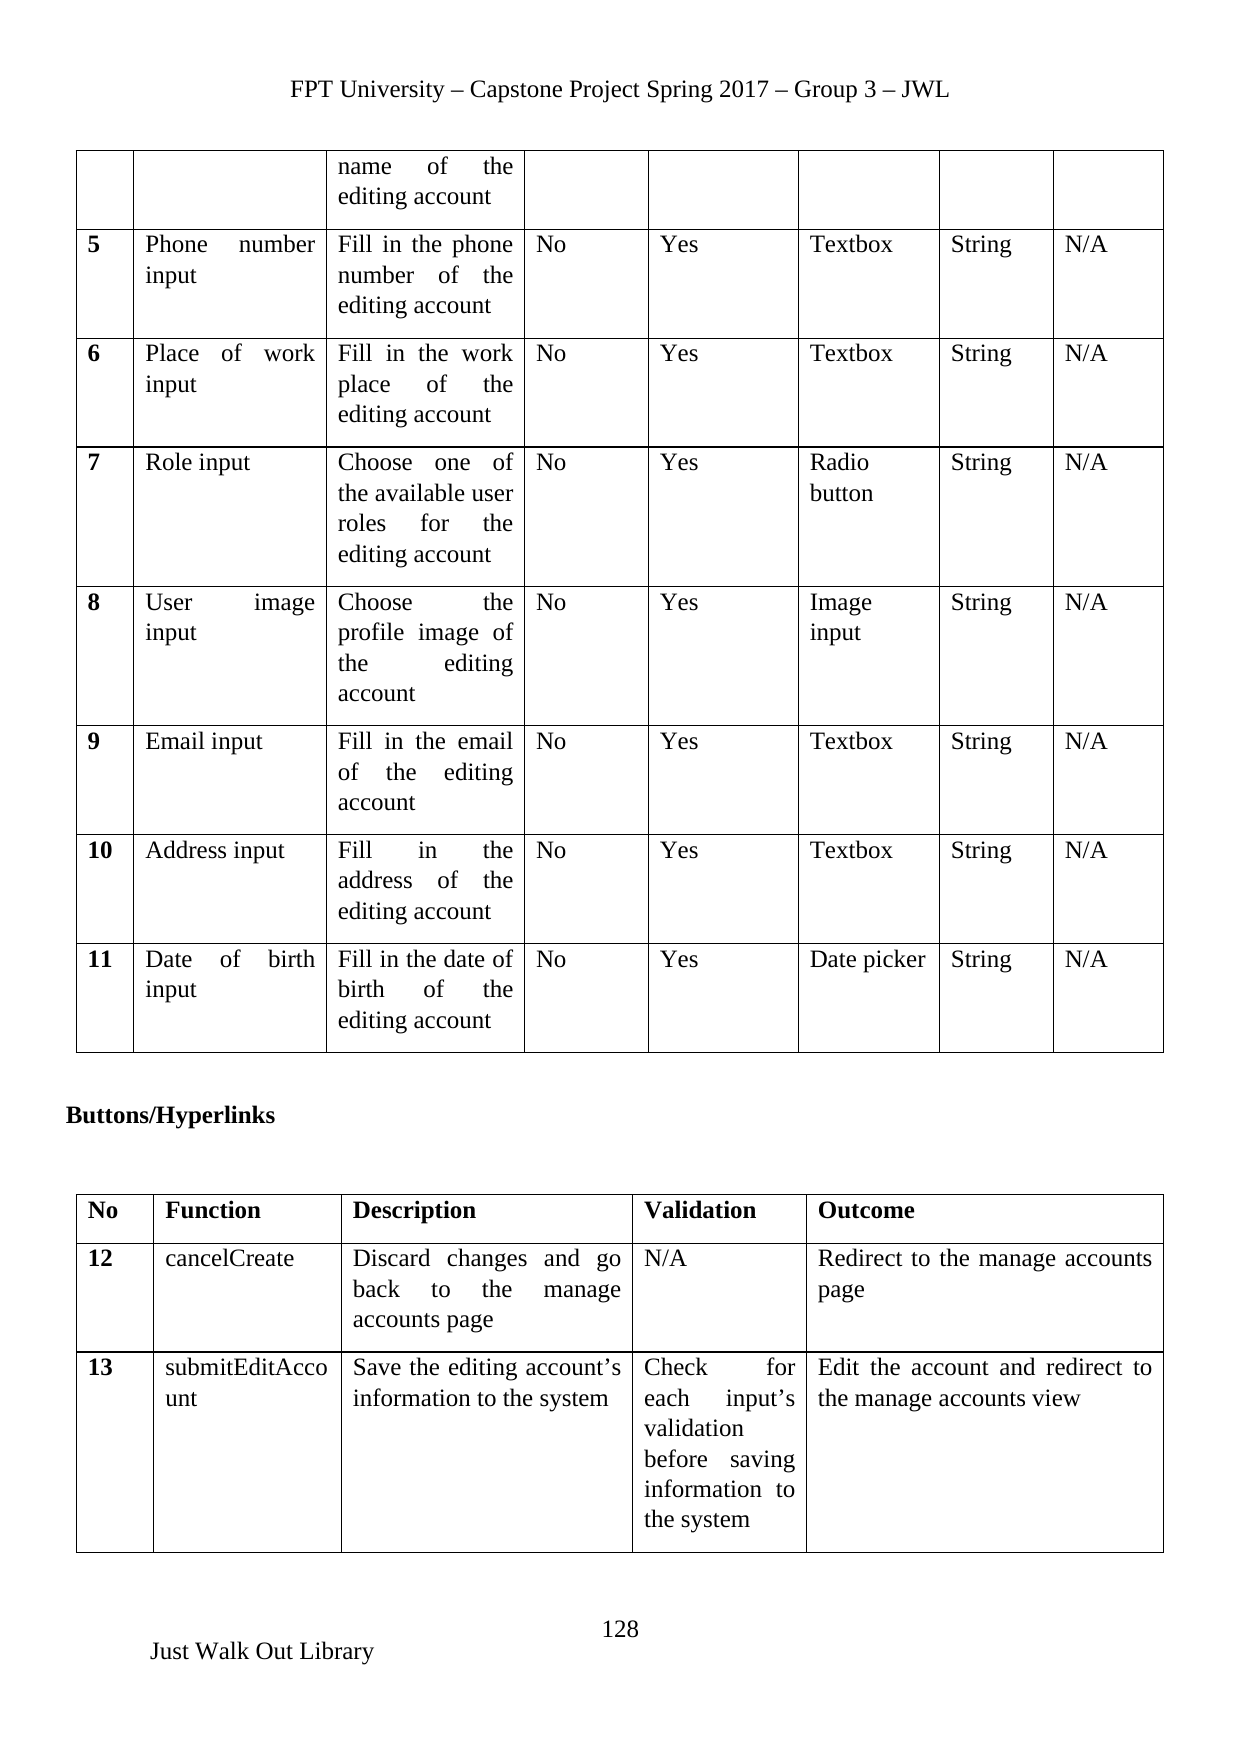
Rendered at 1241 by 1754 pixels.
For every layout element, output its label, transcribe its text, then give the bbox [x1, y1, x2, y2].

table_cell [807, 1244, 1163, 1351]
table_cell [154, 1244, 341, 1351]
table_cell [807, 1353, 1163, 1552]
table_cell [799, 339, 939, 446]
text Buttons/Hyperlinks [66, 1100, 1090, 1129]
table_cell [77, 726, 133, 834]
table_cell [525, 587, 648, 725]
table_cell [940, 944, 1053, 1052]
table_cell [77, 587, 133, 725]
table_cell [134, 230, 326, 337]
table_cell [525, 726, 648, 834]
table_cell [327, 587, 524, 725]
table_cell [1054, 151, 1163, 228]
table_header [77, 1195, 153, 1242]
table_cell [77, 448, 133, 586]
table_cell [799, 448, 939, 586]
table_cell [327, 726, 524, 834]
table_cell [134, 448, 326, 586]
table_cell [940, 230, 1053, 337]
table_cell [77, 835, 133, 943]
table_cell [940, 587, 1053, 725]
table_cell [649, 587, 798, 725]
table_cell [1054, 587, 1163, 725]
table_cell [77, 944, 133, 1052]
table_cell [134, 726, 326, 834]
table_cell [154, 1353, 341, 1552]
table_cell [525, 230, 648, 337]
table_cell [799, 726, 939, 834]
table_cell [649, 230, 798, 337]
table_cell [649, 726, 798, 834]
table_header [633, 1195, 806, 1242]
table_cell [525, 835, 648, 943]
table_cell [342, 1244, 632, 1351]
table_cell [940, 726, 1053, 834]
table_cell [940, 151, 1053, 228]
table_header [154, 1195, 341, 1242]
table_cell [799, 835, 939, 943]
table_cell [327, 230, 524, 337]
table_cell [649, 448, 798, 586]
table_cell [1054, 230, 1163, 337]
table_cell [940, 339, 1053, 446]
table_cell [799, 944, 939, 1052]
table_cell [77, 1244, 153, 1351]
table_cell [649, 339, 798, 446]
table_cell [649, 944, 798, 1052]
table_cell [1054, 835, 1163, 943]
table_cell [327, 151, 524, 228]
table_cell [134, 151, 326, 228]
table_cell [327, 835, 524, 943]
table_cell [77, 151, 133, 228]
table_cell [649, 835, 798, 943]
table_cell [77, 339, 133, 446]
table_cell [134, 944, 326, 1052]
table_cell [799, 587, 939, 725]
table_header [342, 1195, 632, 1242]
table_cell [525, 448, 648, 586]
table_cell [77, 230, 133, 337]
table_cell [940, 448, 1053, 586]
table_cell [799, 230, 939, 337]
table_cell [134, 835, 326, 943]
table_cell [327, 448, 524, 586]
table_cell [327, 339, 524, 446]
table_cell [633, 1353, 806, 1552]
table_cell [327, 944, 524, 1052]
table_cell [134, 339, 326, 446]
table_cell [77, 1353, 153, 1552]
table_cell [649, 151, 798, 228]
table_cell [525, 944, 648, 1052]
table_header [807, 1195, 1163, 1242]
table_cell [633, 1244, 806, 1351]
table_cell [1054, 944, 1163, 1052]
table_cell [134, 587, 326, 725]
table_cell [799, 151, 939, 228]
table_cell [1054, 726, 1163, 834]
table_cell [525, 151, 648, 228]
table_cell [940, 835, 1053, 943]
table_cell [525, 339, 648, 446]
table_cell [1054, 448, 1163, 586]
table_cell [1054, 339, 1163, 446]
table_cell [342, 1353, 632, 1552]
